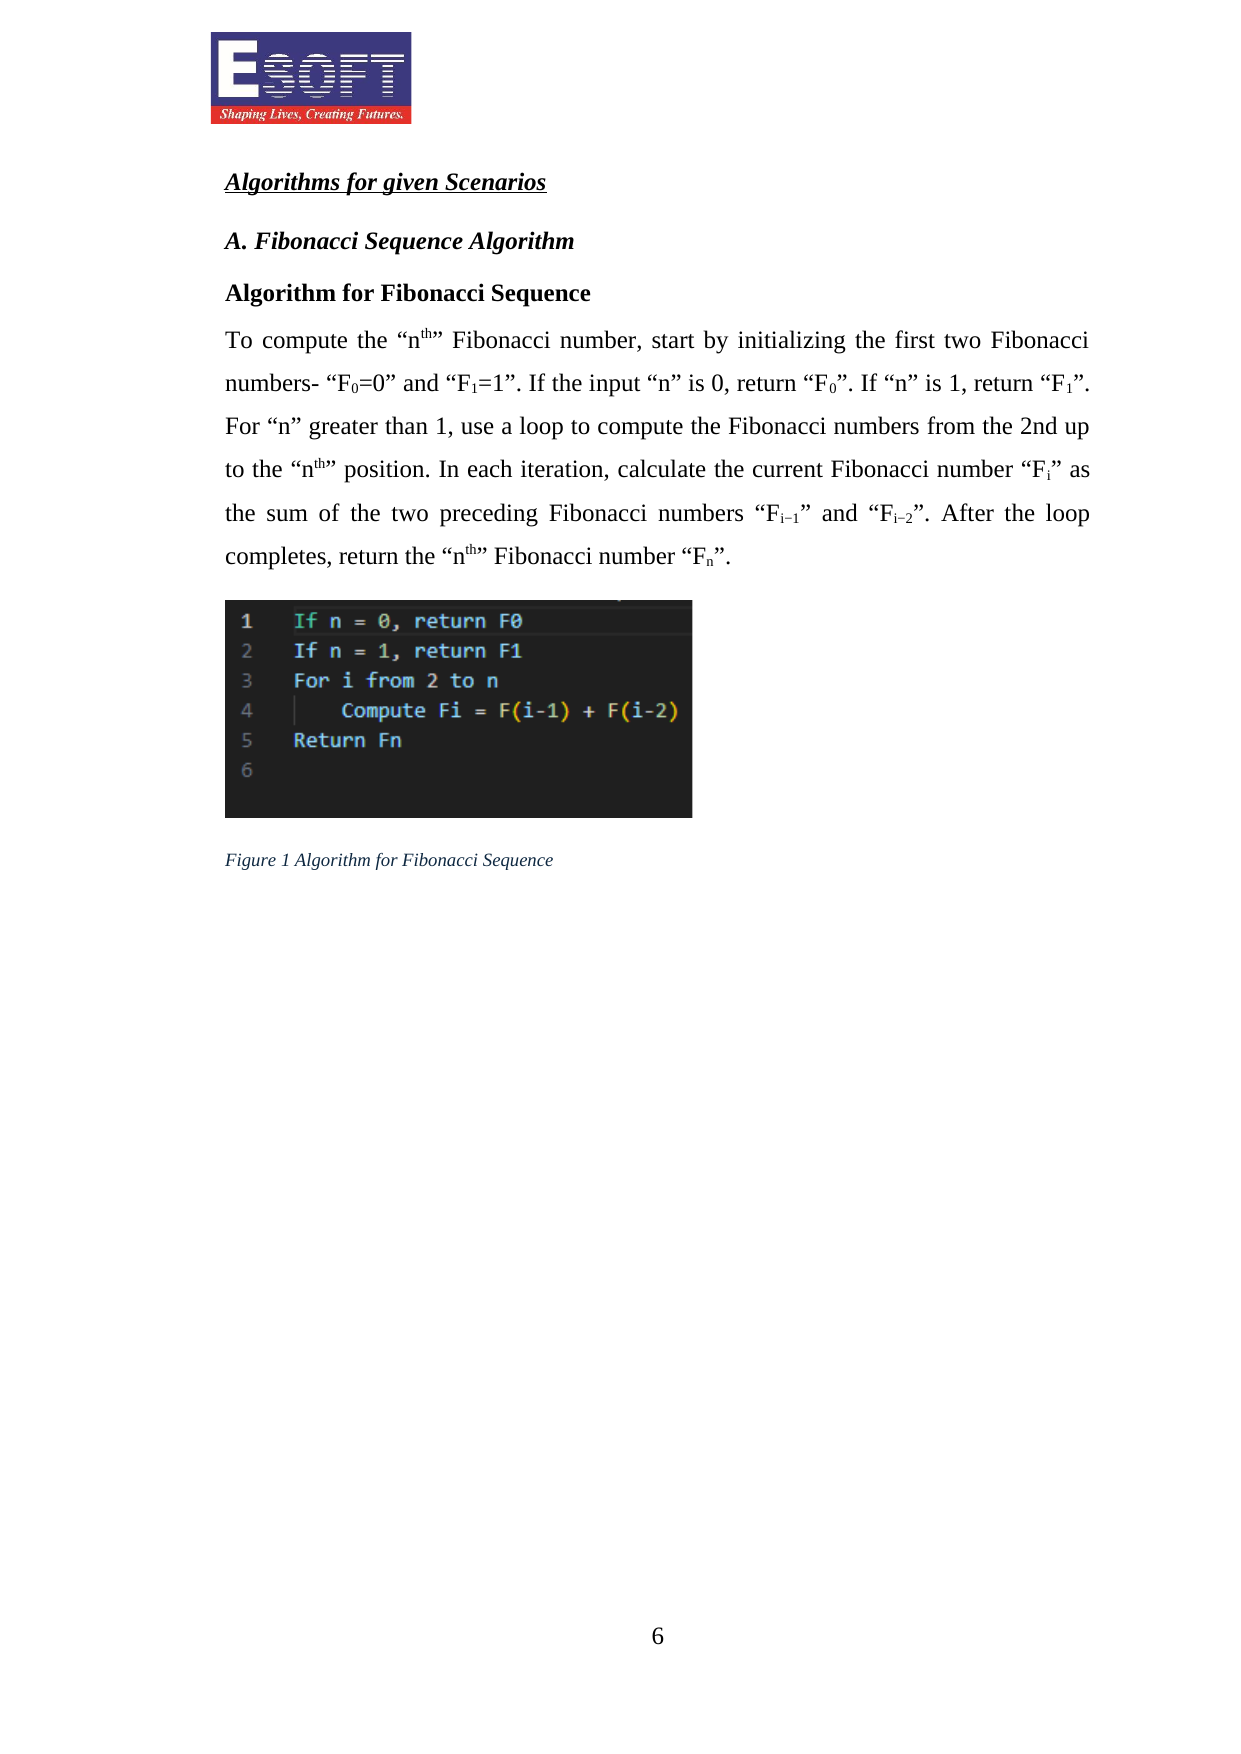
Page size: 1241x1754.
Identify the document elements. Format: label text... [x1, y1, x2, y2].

subtitle Algorithm for Fibonacci Sequence [225, 278, 1090, 307]
text To compute the “nth” Fibonacci number, start by initializing the first two Fibonacci numbers- “F0​=0” and “F1​=1”. If the input “n” is 0, return “F0​”. If “n” is 1, return “F1​”. For “n” greater than 1, use a loop to compute the Fibonacci numbers from the 2nd up to the “nth” position. In each iteration, calculate the current Fibonacci number “Fi​” as the sum of the two preceding Fibonacci numbers “Fi−1​” and “Fi−2​”. After the loop completes, return the “nth” Fibonacci number “Fn”​. [225, 325, 1090, 569]
text Figure 1 Algorithm for Fibonacci Sequence [225, 849, 1090, 870]
subtitle Algorithms for given Scenarios [225, 167, 1090, 195]
picture [225, 600, 693, 818]
subtitle A. Fibonacci Sequence Algorithm [225, 226, 1090, 255]
picture [210, 32, 412, 124]
